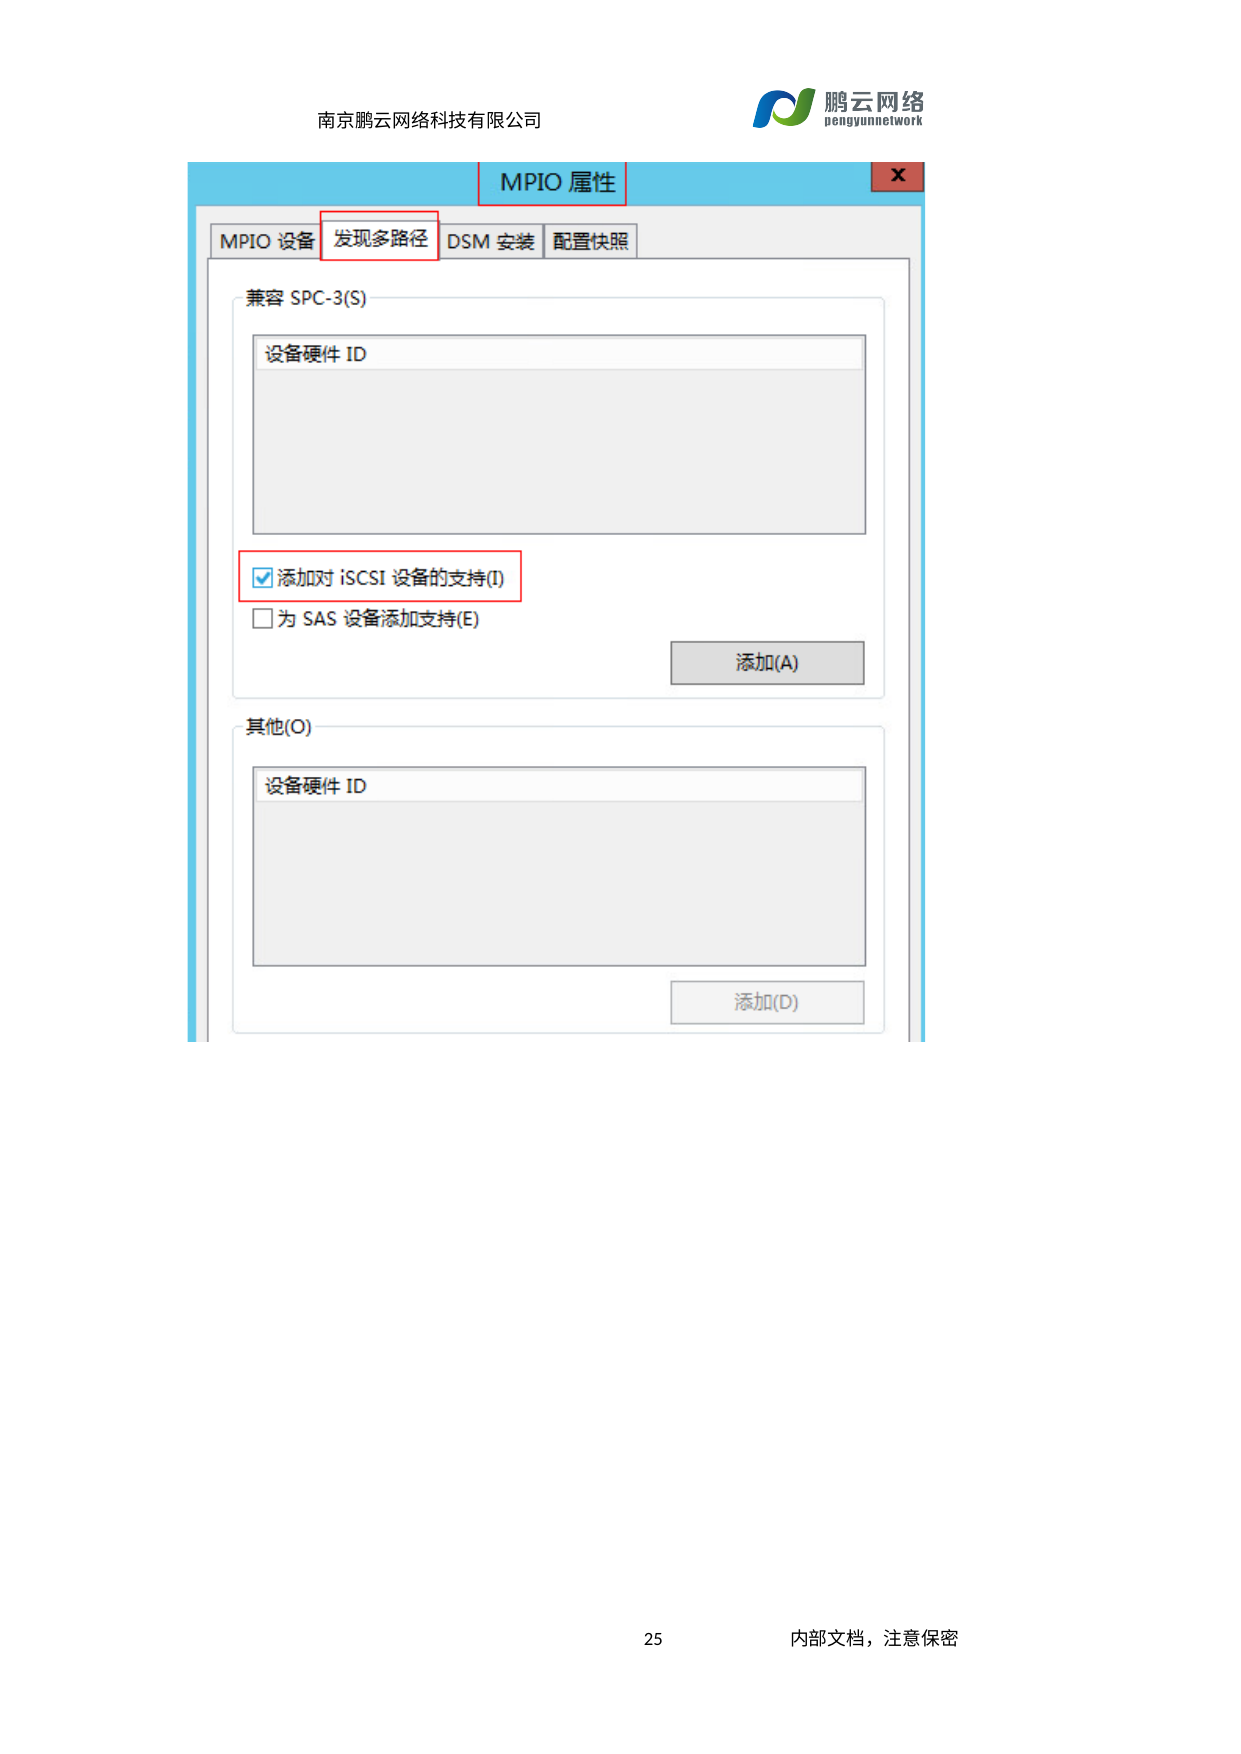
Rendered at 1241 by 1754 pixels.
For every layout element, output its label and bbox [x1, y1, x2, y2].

picture [752, 88, 924, 128]
picture [187, 162, 926, 1042]
